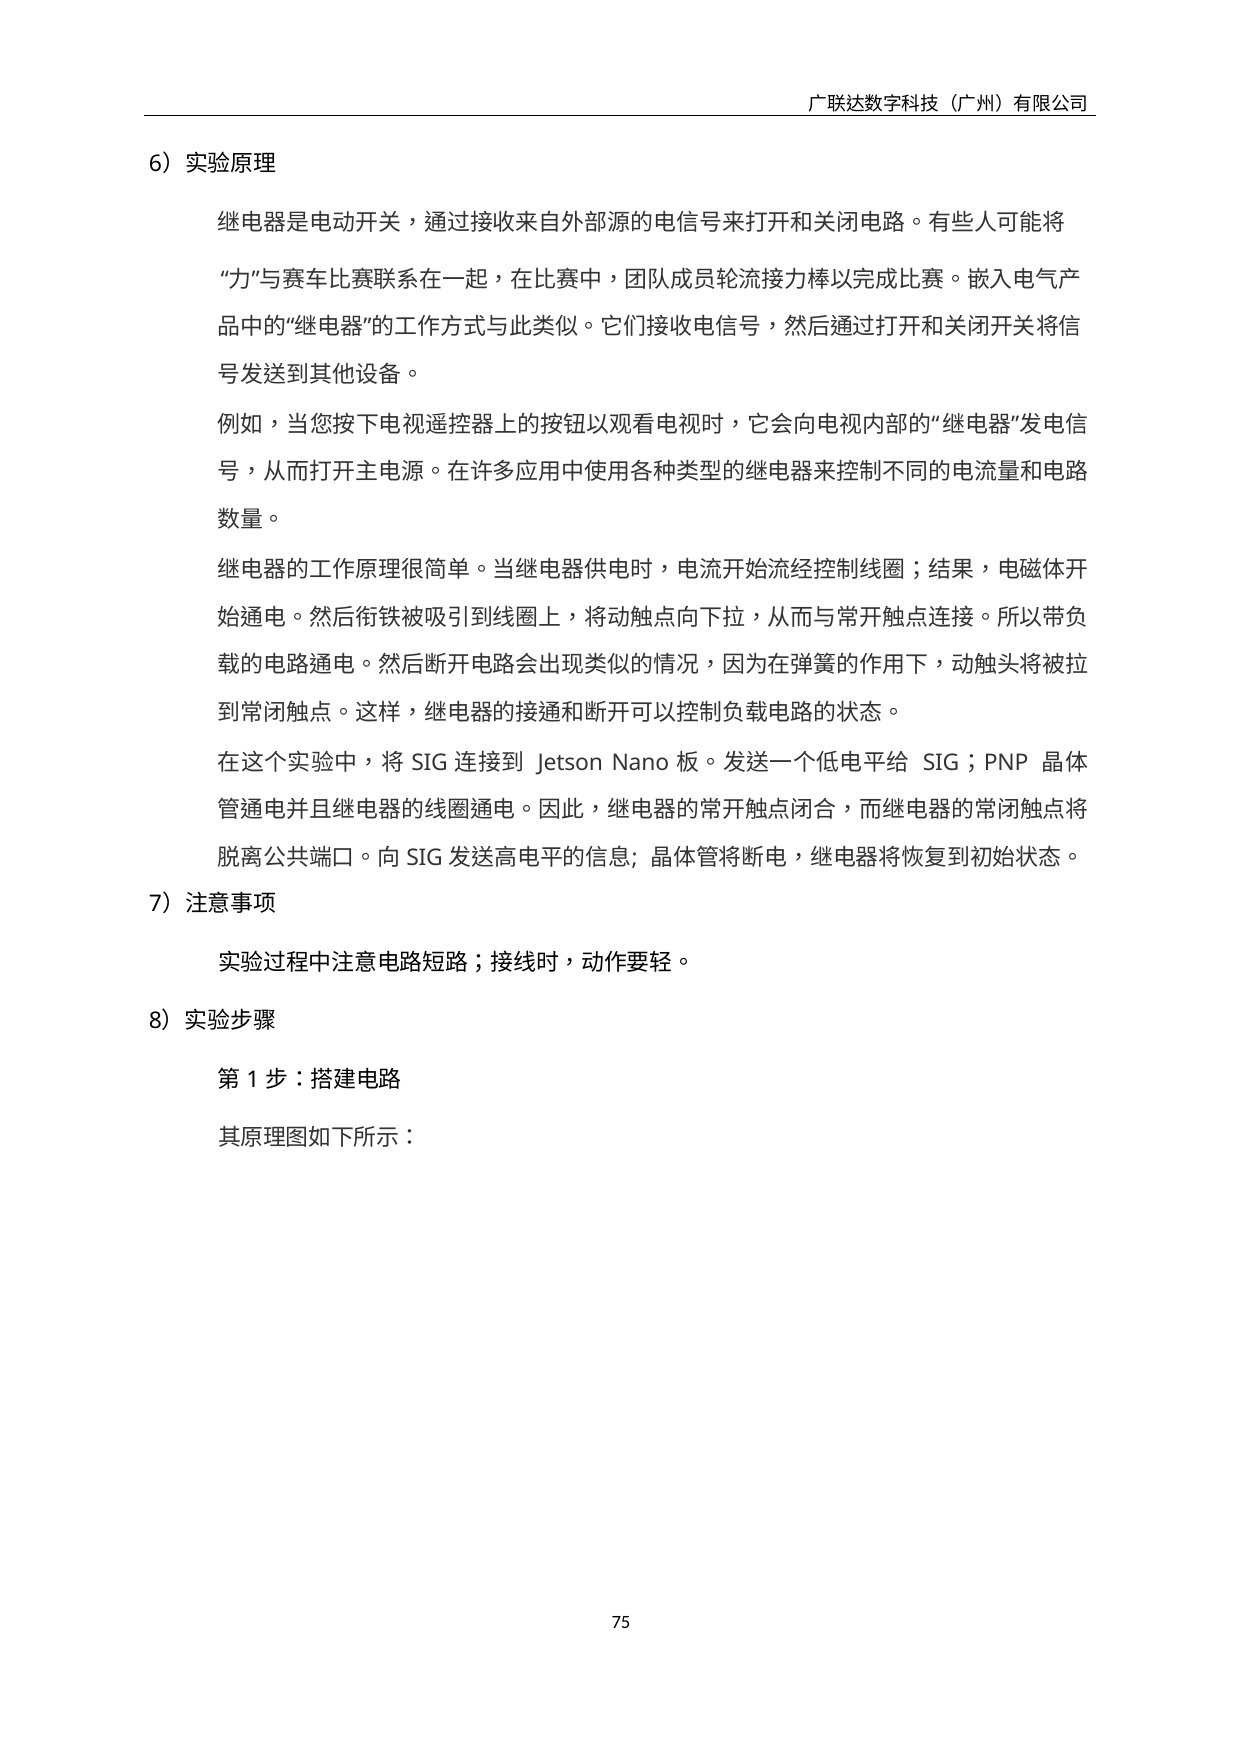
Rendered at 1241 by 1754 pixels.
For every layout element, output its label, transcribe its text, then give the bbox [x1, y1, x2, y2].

text 继电器是电动开关，通过接收来自外部源的电信号来打开和关闭电路。有些人可能将 [218, 211, 1096, 236]
text 实验过程中注意电路短路；接线时，动作要轻。 [218, 950, 1096, 975]
text 第 1 步：搭建电路 [218, 1067, 1096, 1092]
text “力”与赛车比赛联系在一起，在比赛中，团队成员轮流接力棒以完成比赛。嵌入电气产品中的“继电器”的工作方式与此类似。它们接收电信号，然后通过打开和关闭开关将信号发送到其他设备。 [217, 263, 1088, 389]
text 继电器的工作原理很简单。当继电器供电时，电流开始流经控制线圈；结果，电磁体开始通电。然后衔铁被吸引到线圈上，将动触点向下拉，从而与常开触点连接。所以带负载的电路通电。然后断开电路会出现类似的情况，因为在弹簧的作用下，动触头将被拉到常闭触点。这样，继电器的接通和断开可以控制负载电路的状态。 [218, 553, 1088, 727]
text 7）注意事项 [149, 891, 1096, 916]
text 6）实验原理 [149, 152, 1096, 176]
text 例如，当您按下电视遥控器上的按钮以观看电视时，它会向电视内部的“继电器”发电信号，从而打开主电源。在许多应用中使用各种类型的继电器来控制不同的电流量和电路数量。 [218, 408, 1088, 534]
text 8）实验步骤 [148, 1008, 1096, 1033]
text 在这个实验中，将 SIG 连接到 Jetson Nano 板。发送一个低电平给 SIG；PNP 晶体管通电并且继电器的线圈通电。因此，继电器的常开触点闭合，而继电器的常闭触点将脱离公共端口。向 SIG 发送高电平的信息; 晶体管将断电，继电器将恢复到初始状态。 [218, 746, 1088, 872]
text 其原理图如下所示： [218, 1126, 1096, 1151]
